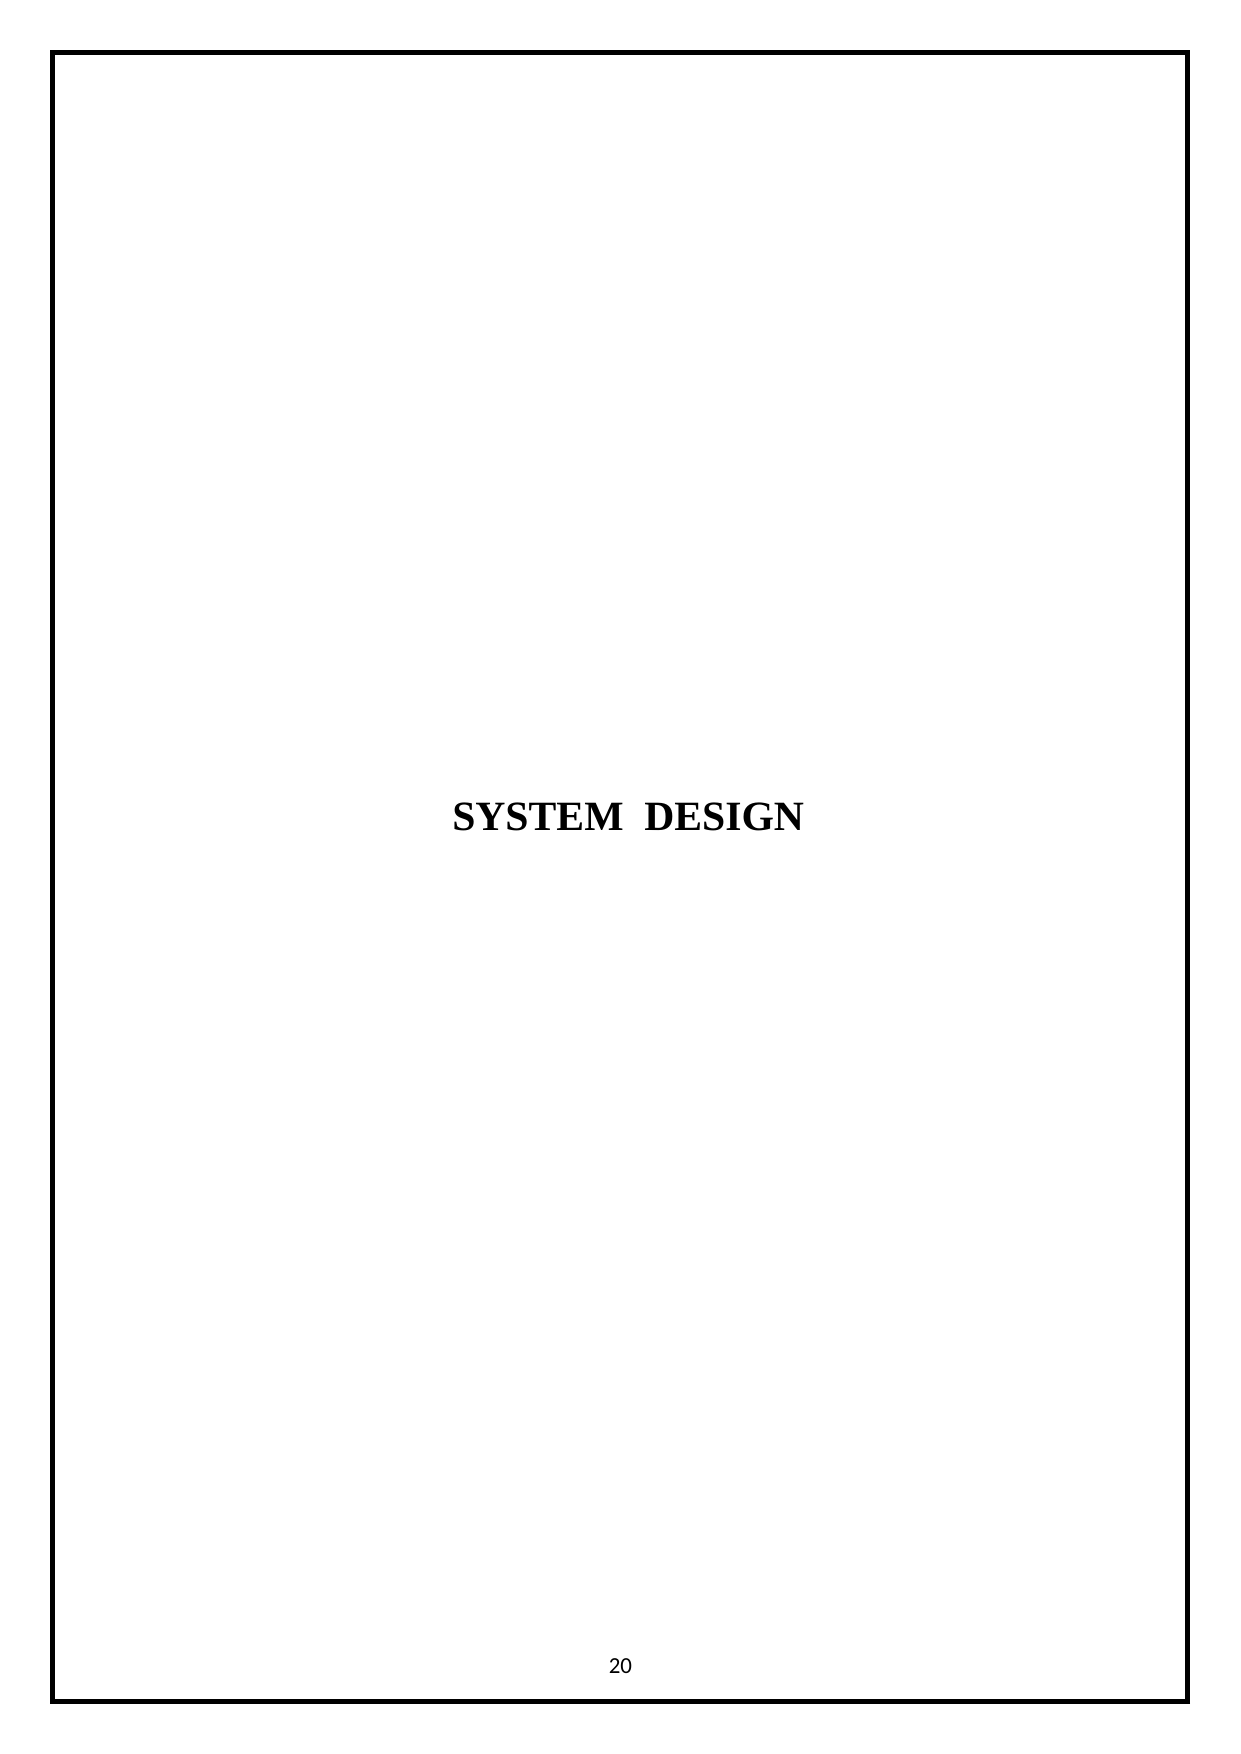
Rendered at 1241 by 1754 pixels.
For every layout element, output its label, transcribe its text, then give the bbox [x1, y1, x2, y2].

text SYSTEM DESIGN [150, 791, 1090, 839]
